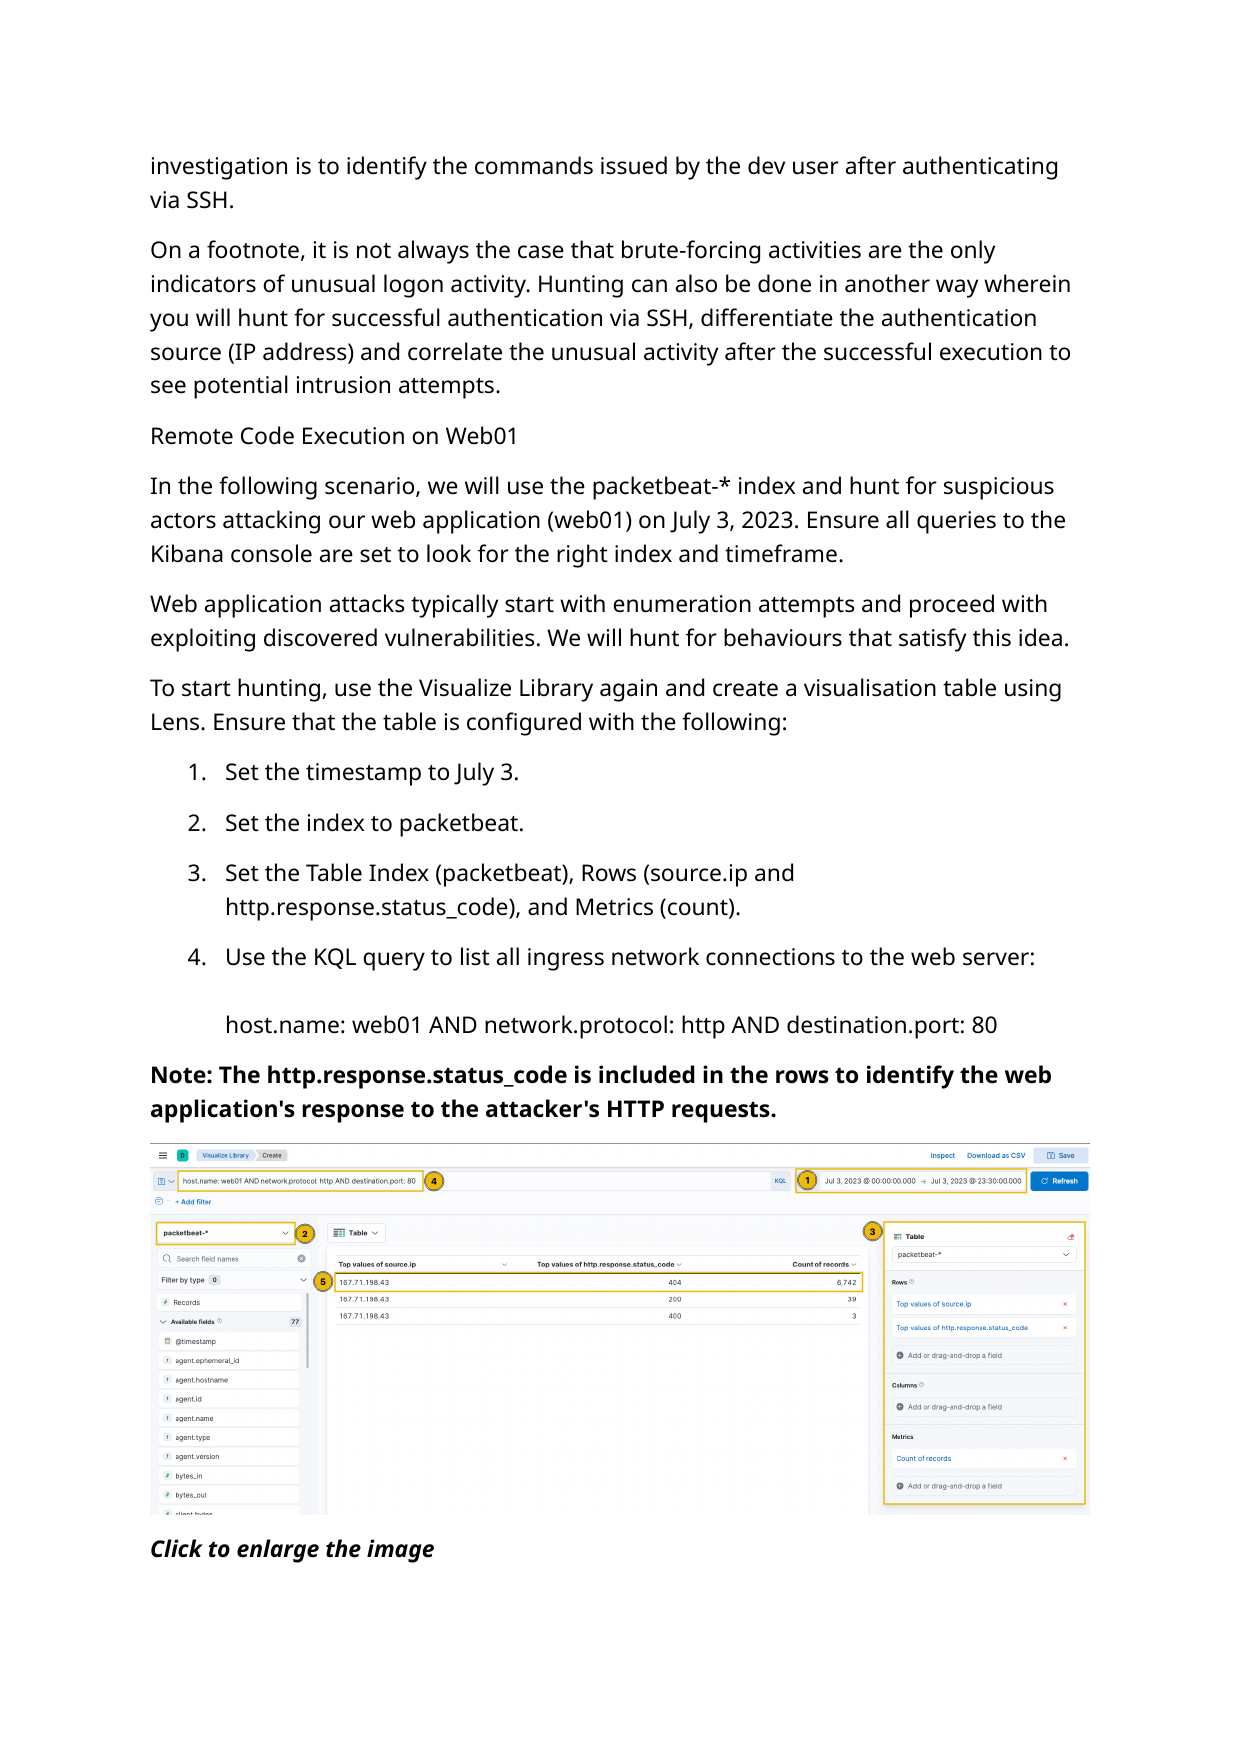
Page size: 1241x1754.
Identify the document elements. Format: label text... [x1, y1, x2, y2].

list Set the index to packetbeat. [187, 807, 1090, 838]
text On a footnote, it is not always the case that brute-forcing activities are the only indicators of unusual logon activity. Hunting can also be done in another way wherein you will hunt for successful authentication via SSH, differentiate the authentication source (IP address) and correlate the unusual activity after the successful execution to see potential intrusion attempts. [150, 234, 1090, 400]
text Remote Code Execution on Web01 [150, 419, 1090, 451]
list Set the Table Index (packetbeat), Rows (source.ip and http.response.status_code), and Metrics (count). [187, 857, 1090, 922]
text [150, 150, 1090, 215]
text In the following scenario, we will use the packetbeat-* index and hunt for suspicious actors attacking our web application (web01) on July 3, 2023. Ensure all queries to the Kibana console are set to look for the right index and timeframe. [150, 470, 1090, 569]
list Use the KQL query to list all ingress network connections to the web server: host.name: web01 AND network.protocol: http AND destination.port: 80 [187, 941, 1090, 1040]
text Web application attacks typically start with enumeration attempts and proceed with exploiting discovered vulnerabilities. We will hunt for behaviours that satisfy this idea. [150, 588, 1090, 653]
text Note: The http.response.status_code is included in the rows to identify the web application's response to the attacker's HTTP requests. [150, 1059, 1090, 1124]
list Set the timestamp to July 3. [187, 756, 1090, 787]
text To start hunting, use the Visualize Library again and create a visualisation table using Lens. Ensure that the table is configured with the following: [150, 672, 1090, 737]
picture [150, 1143, 1091, 1515]
text Click to enlarge the image [150, 1533, 1090, 1565]
